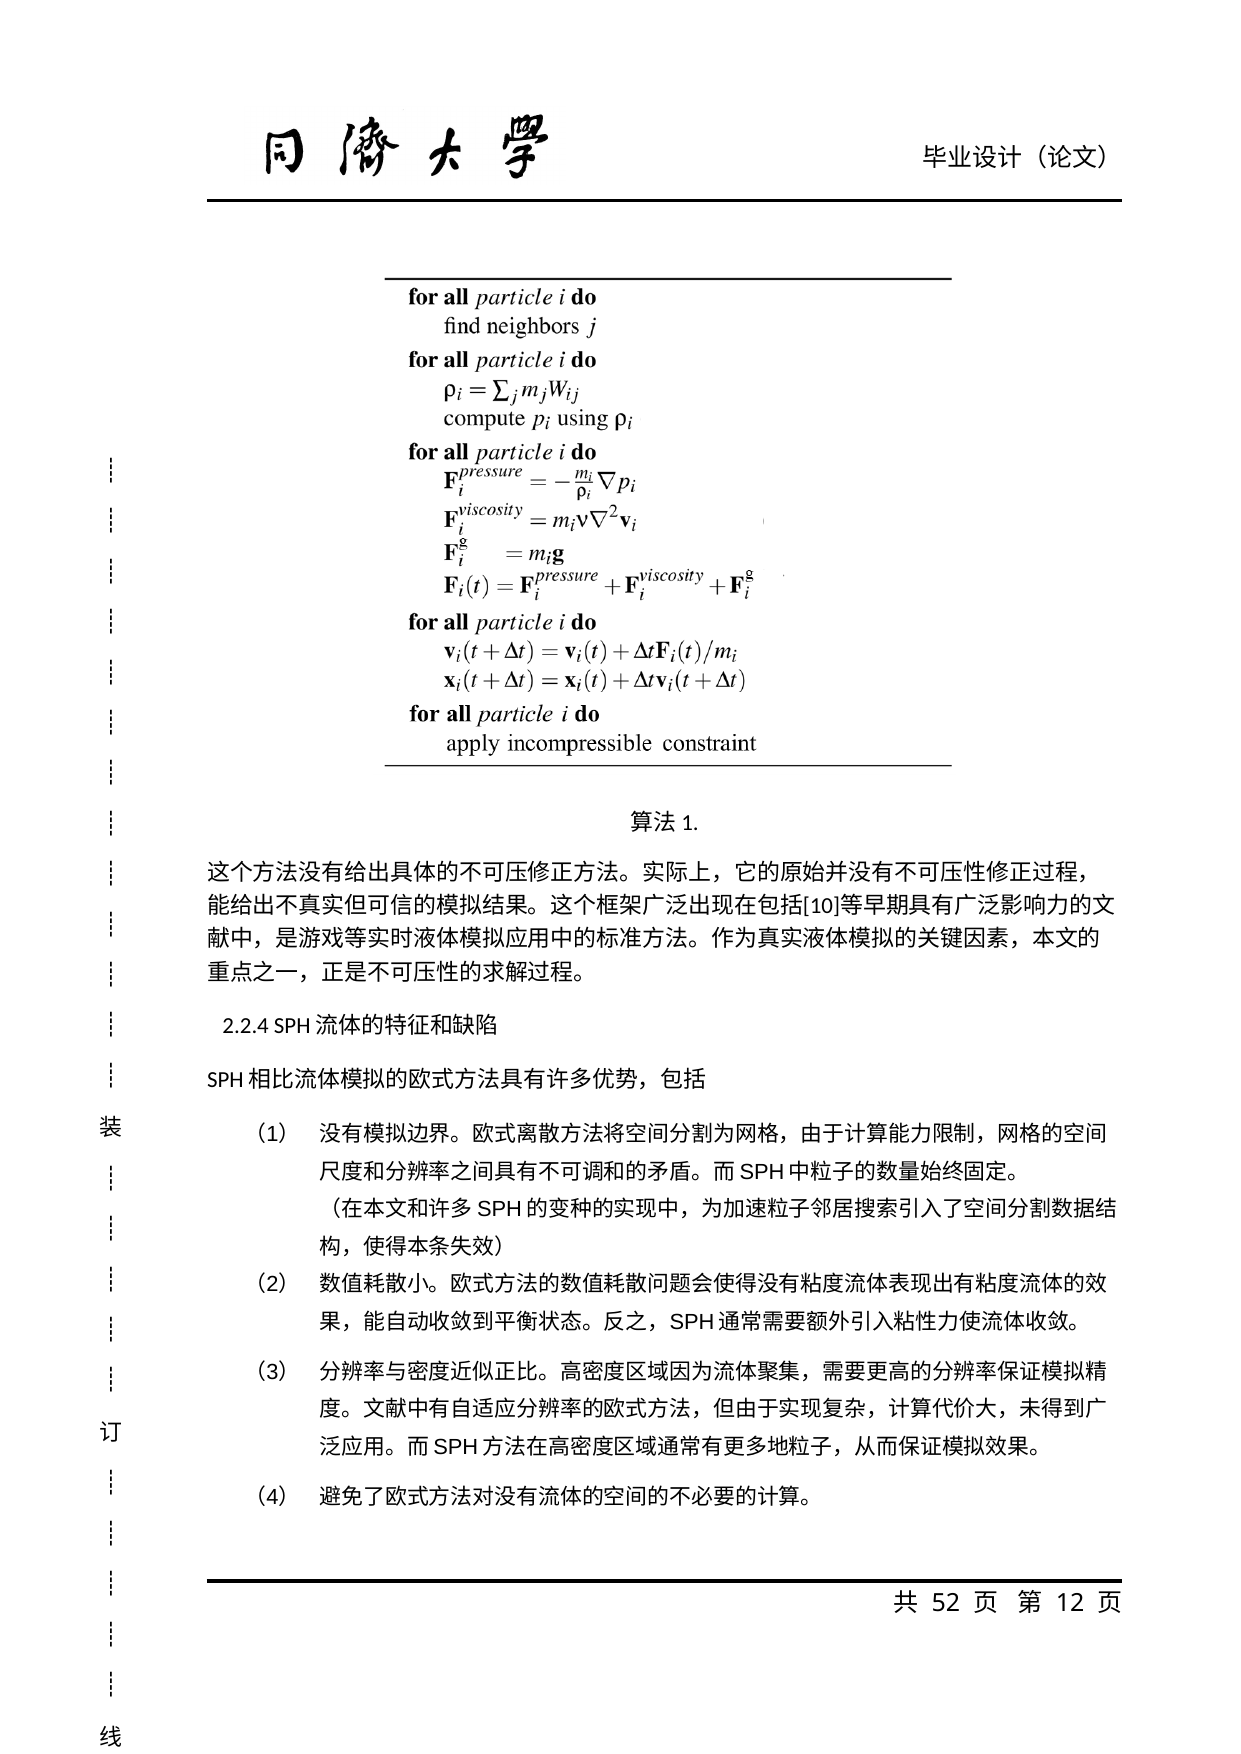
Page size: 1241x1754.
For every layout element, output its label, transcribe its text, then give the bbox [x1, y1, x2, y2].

text 2.2.4 SPH流体的特征和缺陷 [207, 1003, 1122, 1041]
text 算法1. [207, 804, 1122, 837]
text 这个方法没有给出具体的不可压修正方法。实际上，它的原始并没有不可压性修正过程，能给出不真实但可信的模拟结果。这个框架广泛出现在包括[10]等早期具有广泛影响力的文献中，是游戏等实时液体模拟应用中的标准方法。作为真实液体模拟的关键因素，本文的重点之一，正是不可压性的求解过程。 [207, 854, 1122, 987]
list 没有模拟边界。欧式离散方法将空间分割为网格，由于计算能力限制，网格的空间尺度和分辨率之间具有不可调和的矛盾。而SPH中粒子的数量始终固定。 （在本文和许多SPH的变种的实现中，为加速粒子邻居搜索引入了空间分割数据结构，使得本条失效） [244, 1112, 1122, 1262]
list 避免了欧式方法对没有流体的空间的不必要的计算。 [244, 1474, 1122, 1512]
list 分辨率与密度近似正比。高密度区域因为流体聚集，需要更高的分辨率保证模拟精度。文献中有自适应分辨率的欧式方法，但由于实现复杂，计算代价大，未得到广泛应用。而SPH方法在高密度区域通常有更多地粒子，从而保证模拟效果。 [244, 1349, 1122, 1462]
picture [372, 272, 957, 787]
text SPH相比流体模拟的欧式方法具有许多优势，包括 [207, 1057, 1122, 1095]
picture [244, 106, 566, 185]
list 数值耗散小。欧式方法的数值耗散问题会使得没有粘度流体表现出有粘度流体的效果，能自动收敛到平衡状态。反之，SPH通常需要额外引入粘性力使流体收敛。 [244, 1262, 1122, 1337]
